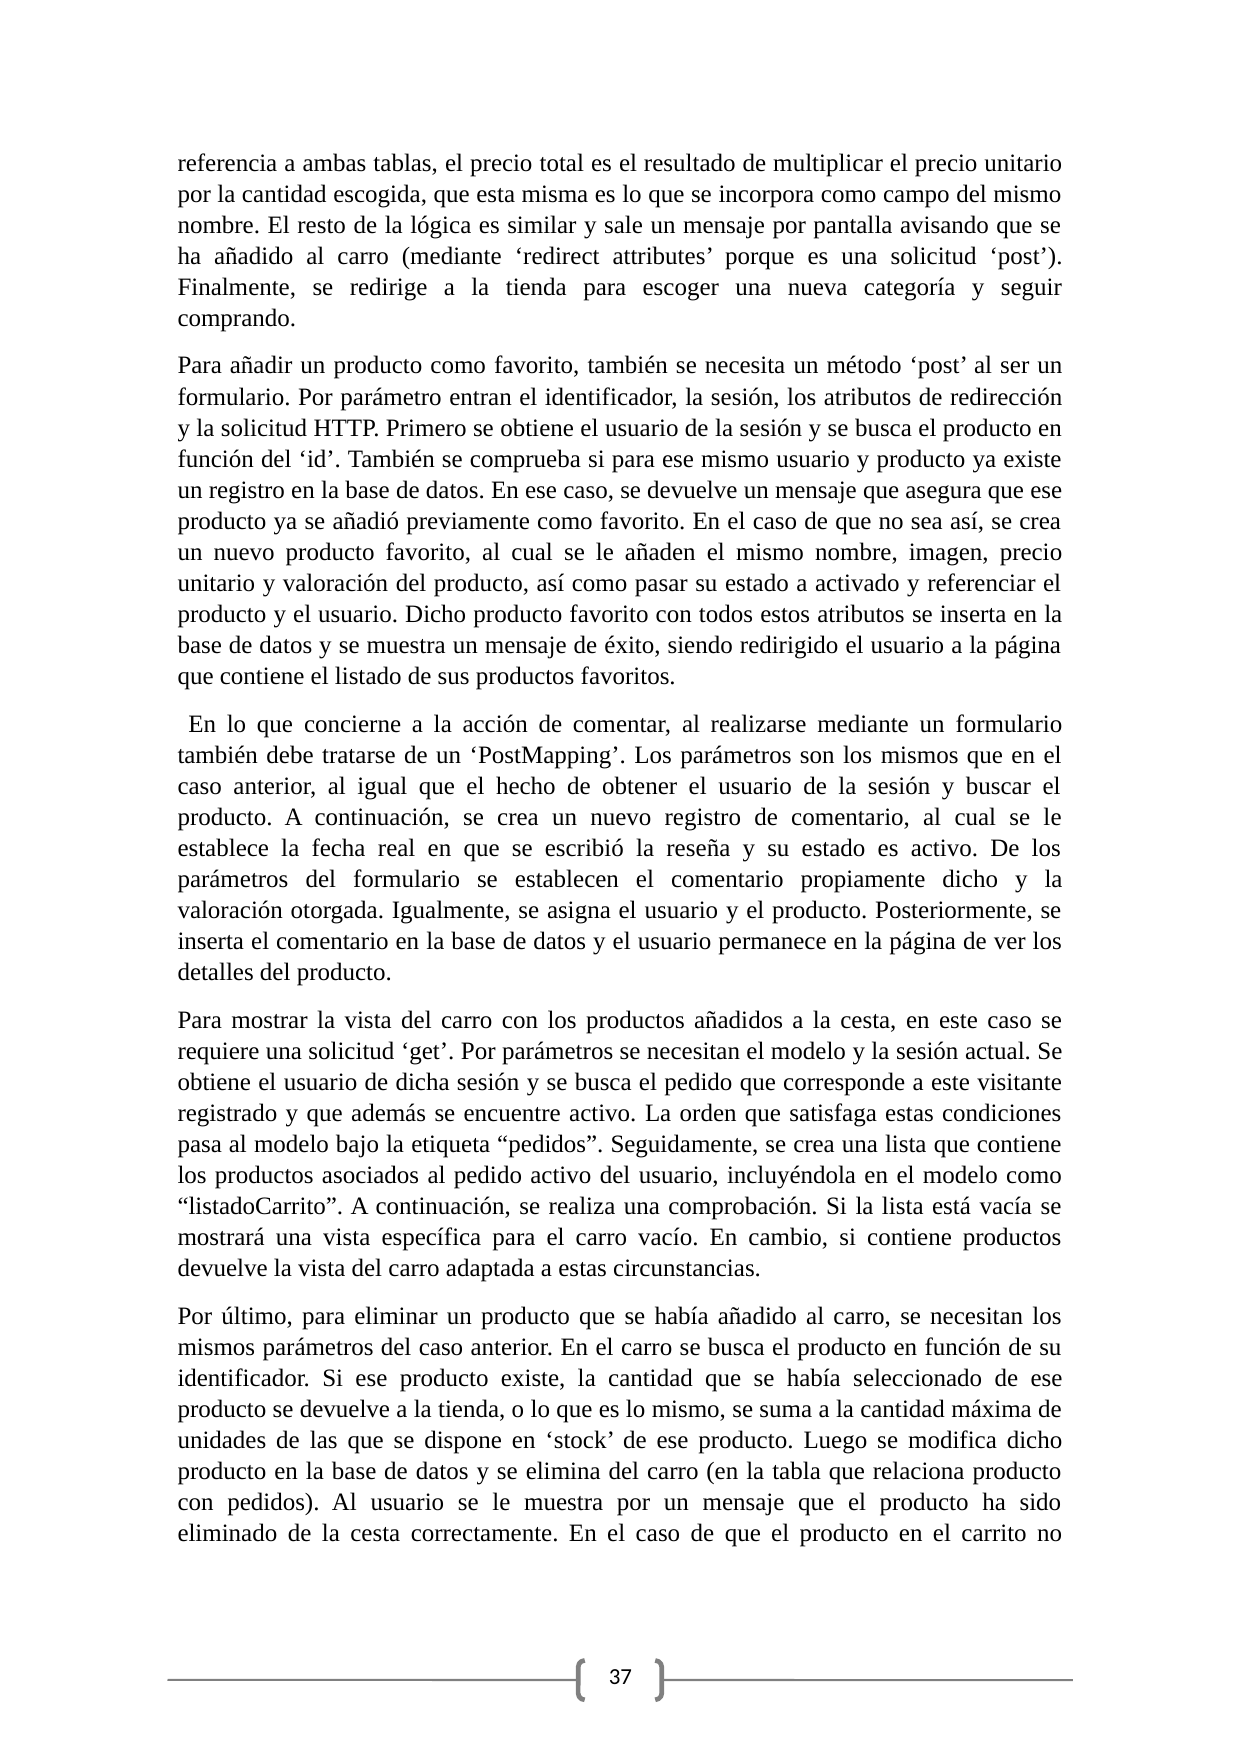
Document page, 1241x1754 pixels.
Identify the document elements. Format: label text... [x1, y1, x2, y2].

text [177, 1301, 1063, 1547]
text Para añadir un producto como favorito, también se necesita un método ‘post’ al ser un formulario. Por parámetro entran el identificador, la sesión, los atributos de redirección y la solicitud HTTP. Primero se obtiene el usuario de la sesión y se busca el producto en función del ‘id’. También se comprueba si para ese mismo usuario y producto ya existe un registro en la base de datos. En ese caso, se devuelve un mensaje que asegura que ese producto ya se añadió previamente como favorito. En el caso de que no sea así, se crea un nuevo producto favorito, al cual se le añaden el mismo nombre, imagen, precio unitario y valoración del producto, así como pasar su estado a activado y referenciar el producto y el usuario. Dicho producto favorito con todos estos atributos se inserta en la base de datos y se muestra un mensaje de éxito, siendo redirigido el usuario a la página que contiene el listado de sus productos favoritos. [177, 351, 1063, 690]
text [177, 148, 1063, 332]
text En lo que concierne a la acción de comentar, al realizarse mediante un formulario también debe tratarse de un ‘PostMapping’. Los parámetros son los mismos que en el caso anterior, al igual que el hecho de obtener el usuario de la sesión y buscar el producto. A continuación, se crea un nuevo registro de comentario, al cual se le establece la fecha real en que se escribió la reseña y su estado es activo. De los parámetros del formulario se establecen el comentario propiamente dicho y la valoración otorgada. Igualmente, se asigna el usuario y el producto. Posteriormente, se inserta el comentario en la base de datos y el usuario permanece en la página de ver los detalles del producto. [177, 709, 1063, 986]
text Para mostrar la vista del carro con los productos añadidos a la cesta, en este caso se requiere una solicitud ‘get’. Por parámetros se necesitan el modelo y la sesión actual. Se obtiene el usuario de dicha sesión y se busca el pedido que corresponde a este visitante registrado y que además se encuentre activo. La orden que satisfaga estas condiciones pasa al modelo bajo la etiqueta “pedidos”. Seguidamente, se crea una lista que contiene los productos asociados al pedido activo del usuario, incluyéndola en el modelo como “listadoCarrito”. A continuación, se realiza una comprobación. Si la lista está vacía se mostrará una vista específica para el carro vacío. En cambio, si contiene productos devuelve la vista del carro adaptada a estas circunstancias. [177, 1005, 1063, 1282]
